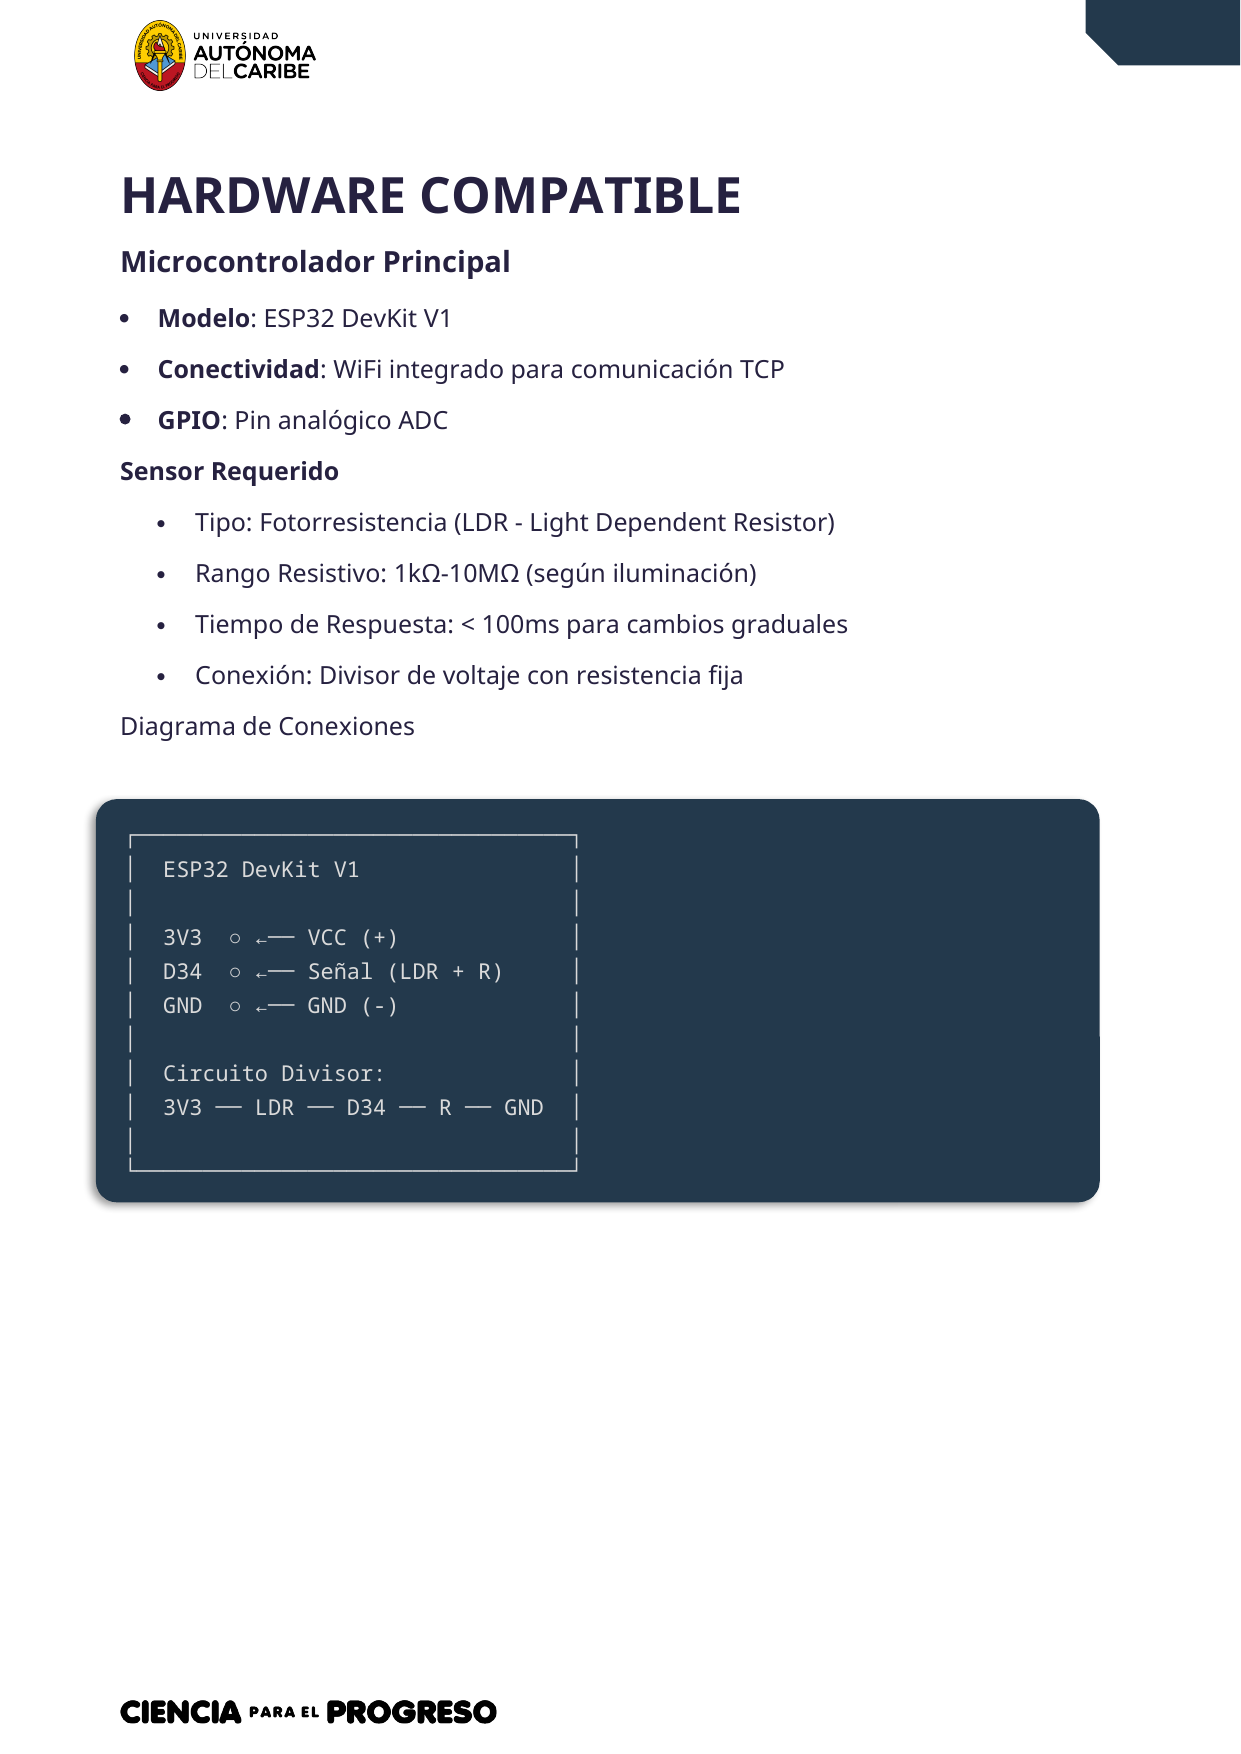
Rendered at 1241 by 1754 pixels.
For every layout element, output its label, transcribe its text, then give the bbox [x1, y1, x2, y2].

list GPIO: Pin analógico ADC [120, 403, 1120, 437]
text Sensor Requerido [120, 454, 1120, 488]
text Microcontrolador Principal [120, 241, 1120, 281]
text Diagrama de Conexiones [120, 709, 1120, 743]
list Modelo: ESP32 DevKit V1 [120, 301, 1120, 334]
list Rango Resistivo: 1kΩ-10MΩ (según iluminación) [157, 556, 1120, 590]
list Conexión: Divisor de voltaje con resistencia fija [157, 658, 1120, 692]
picture [120, 1700, 497, 1724]
list Tiempo de Respuesta: < 100ms para cambios graduales [157, 607, 1120, 641]
list Conectividad: WiFi integrado para comunicación TCP [120, 352, 1120, 386]
subtitle HARDWARE COMPATIBLE [120, 160, 1120, 228]
list Tipo: Fotorresistencia (LDR - Light Dependent Resistor) [157, 505, 1120, 539]
picture [120, 12, 330, 100]
